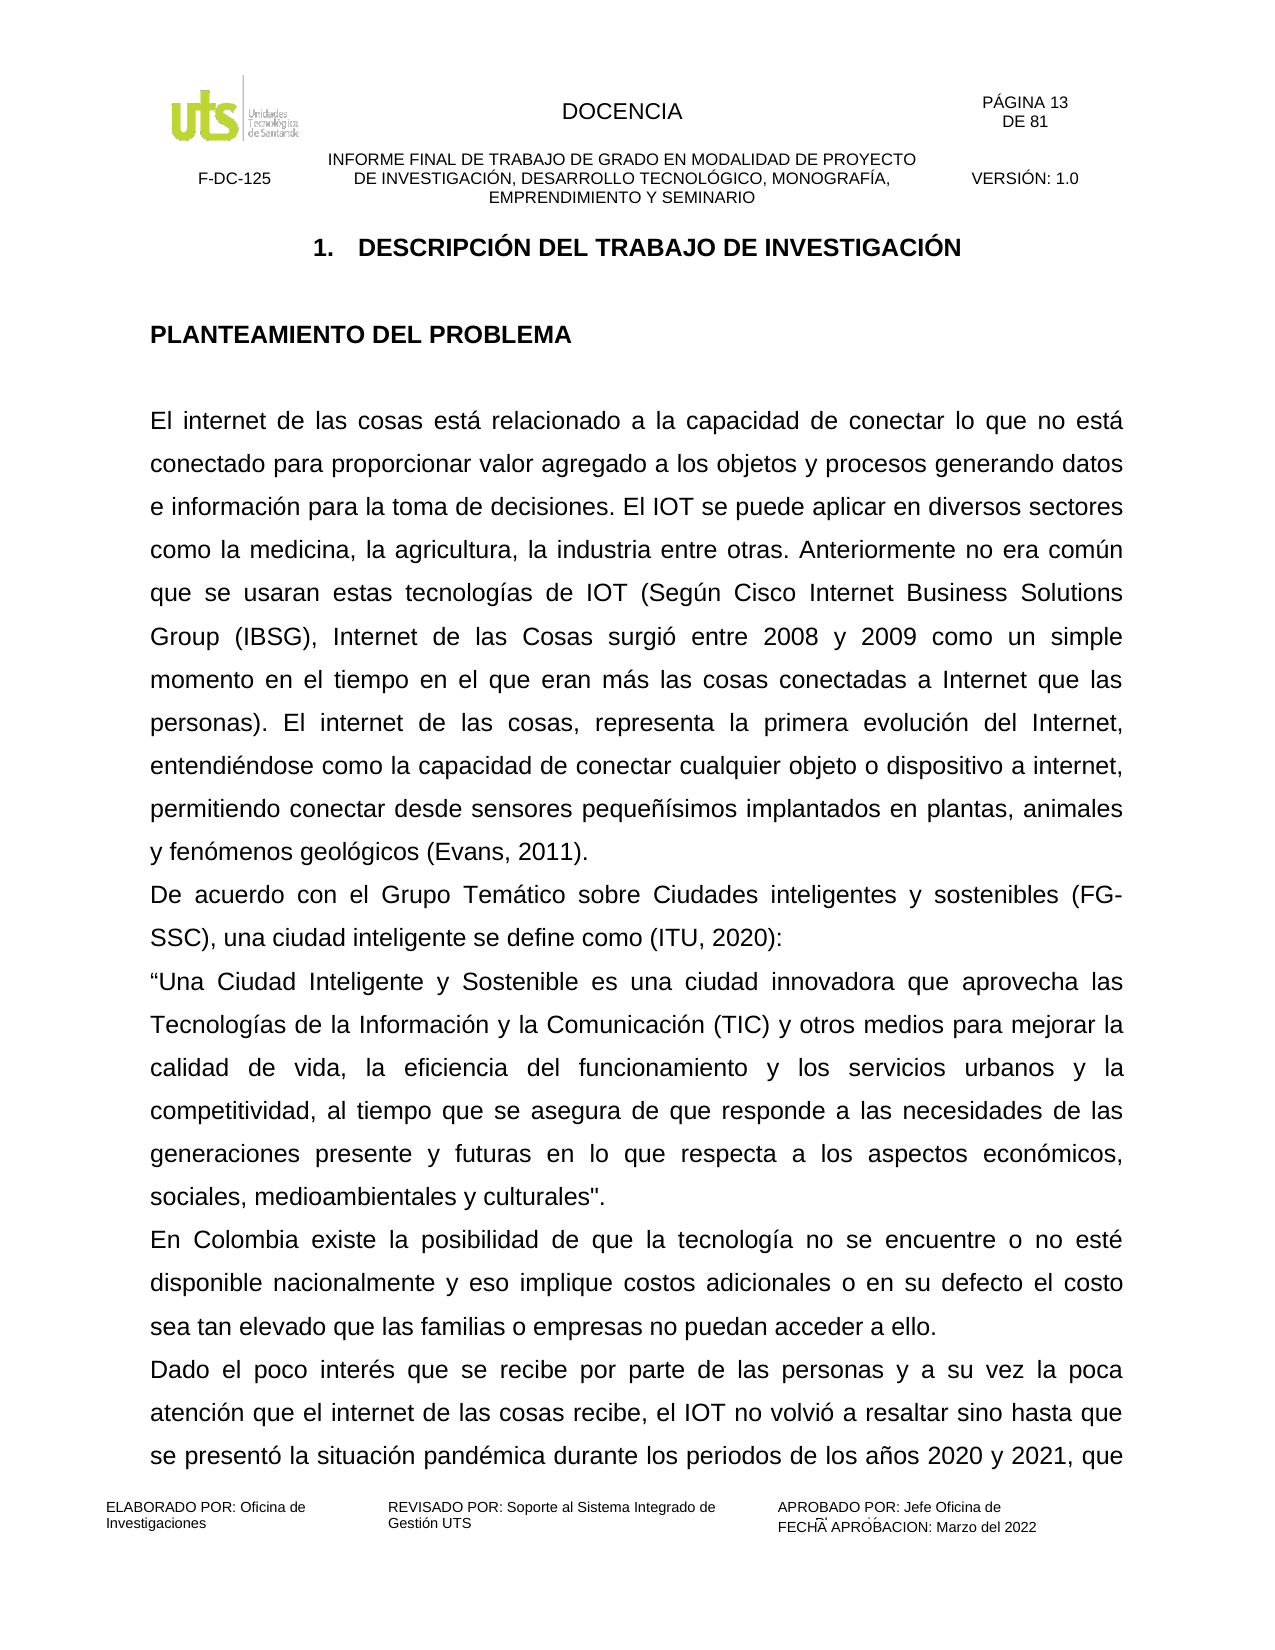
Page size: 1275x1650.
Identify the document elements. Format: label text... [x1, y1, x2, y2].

text “Una Ciudad Inteligente y Sostenible es una ciudad innovadora que aprovecha las Tecnologías de la Información y la Comunicación (TIC) y otros medios para mejorar la calidad de vida, la eficiencia del funcionamiento y los servicios urbanos y la competitividad, al tiempo que se asegura de que responde a las necesidades de las generaciones presente y futuras en lo que respecta a los aspectos económicos, sociales, medioambientales y culturales". [150, 966, 1125, 1211]
text El internet de las cosas está relacionado a la capacidad de conectar lo que no está conectado para proporcionar valor agregado a los objetos y procesos generando datos e información para la toma de decisiones. El IOT se puede aplicar en diversos sectores como la medicina, la agricultura, la industria entre otras. Anteriormente no era común que se usaran estas tecnologías de IOT (Según Cisco Internet Business Solutions Group (IBSG), Internet de las Cosas surgió entre 2008 y 2009 como un simple momento en el tiempo en el que eran más las cosas conectadas a Internet que las personas). El internet de las cosas, representa la primera evolución del Internet, entendiéndose como la capacidad de conectar cualquier objeto o dispositivo a internet, permitiendo conectar desde sensores pequeñísimos implantados en plantas, animales y fenómenos geológicos (Evans, 2011). [150, 406, 1125, 866]
text PLANTEAMIENTO DEL PROBLEMA [150, 319, 1125, 348]
list DESCRIPCIÓN DEL TRABAJO DE INVESTIGACIÓN [150, 233, 1125, 262]
text De acuerdo con el Grupo Temático sobre Ciudades inteligentes y sostenibles (FG-SSC), una ciudad inteligente se define como (ITU, 2020): [150, 880, 1125, 952]
picture [170, 75, 299, 149]
text En Colombia existe la posibilidad de que la tecnología no se encuentre o no esté disponible nacionalmente y eso implique costos adicionales o en su defecto el costo sea tan elevado que las familias o empresas no puedan acceder a ello. [150, 1225, 1125, 1340]
